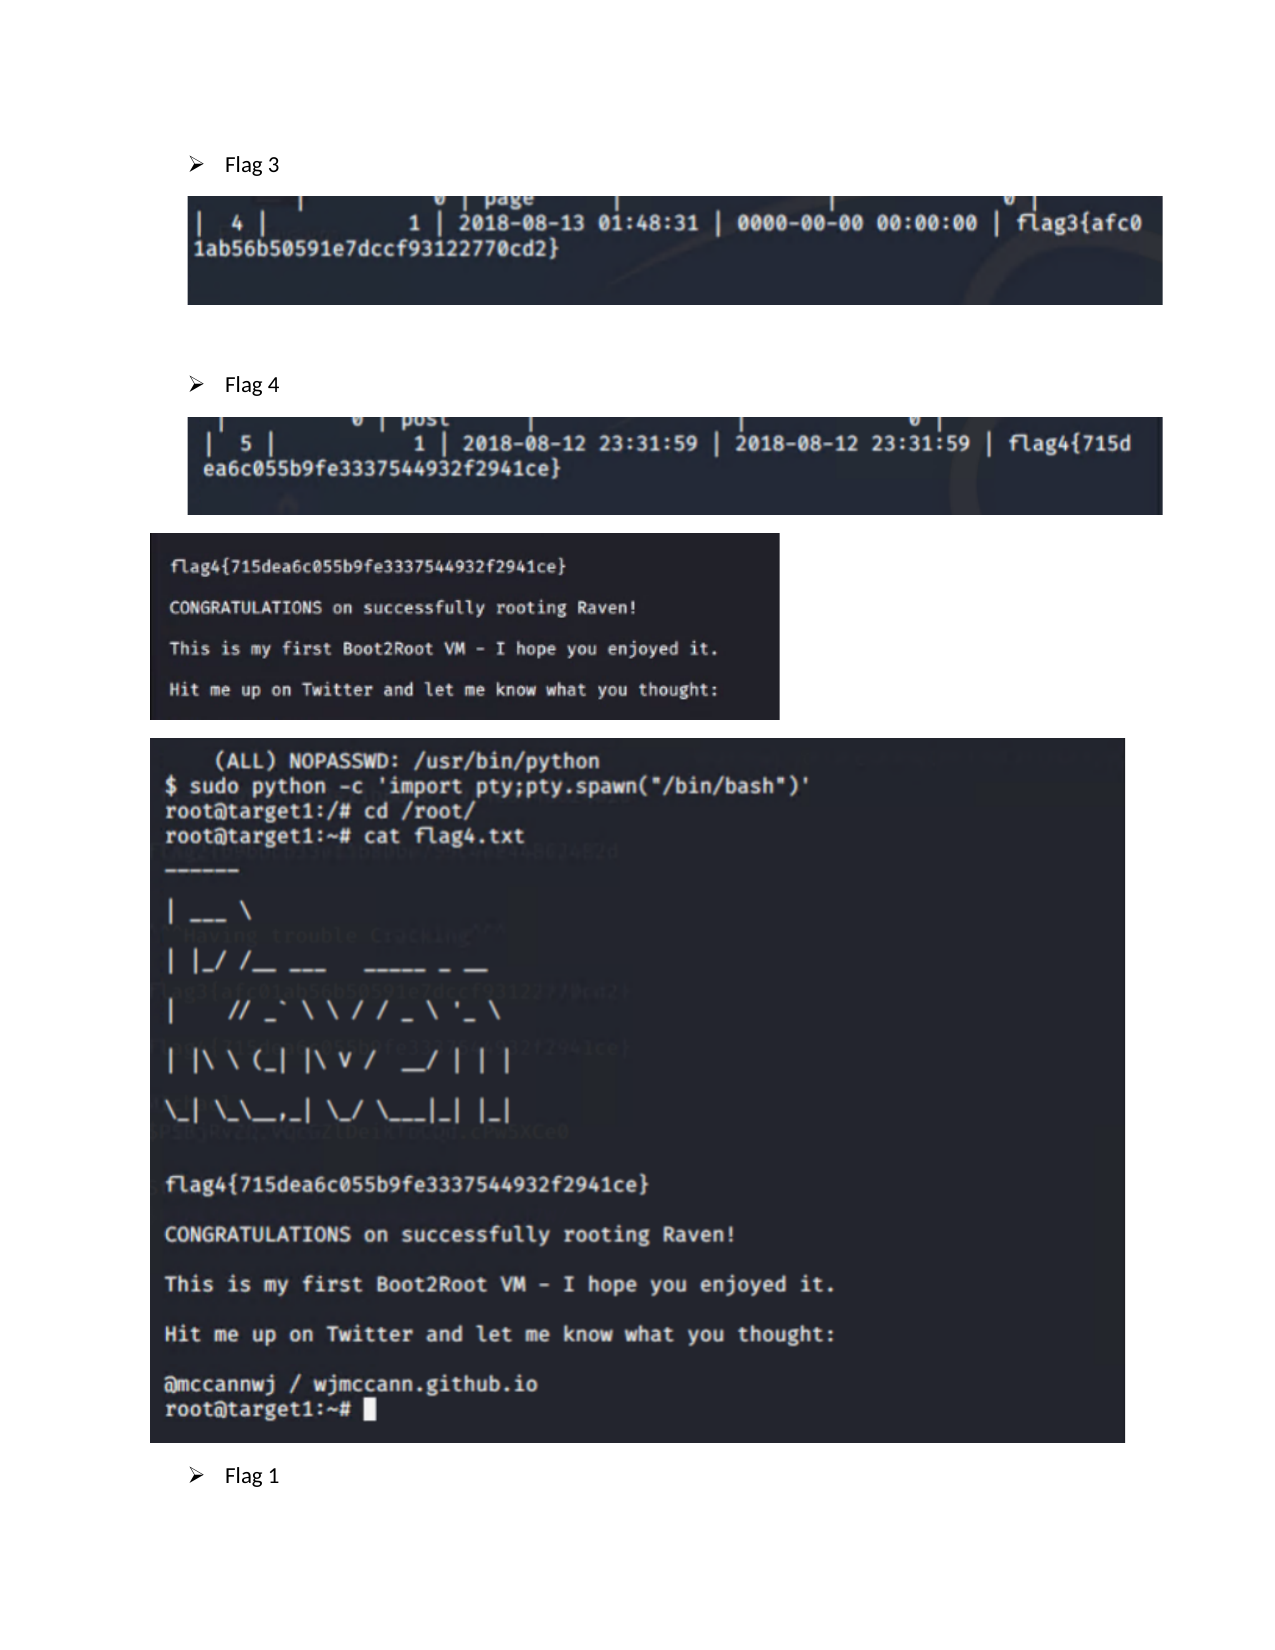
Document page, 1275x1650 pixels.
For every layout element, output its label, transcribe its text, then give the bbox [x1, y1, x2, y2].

picture [150, 533, 780, 720]
picture [150, 738, 1125, 1443]
picture [187, 417, 1163, 515]
picture [187, 196, 1163, 305]
list Flag 4 [187, 370, 1125, 398]
list Flag 3 [187, 150, 1125, 178]
list Flag 1 [187, 1461, 1125, 1489]
